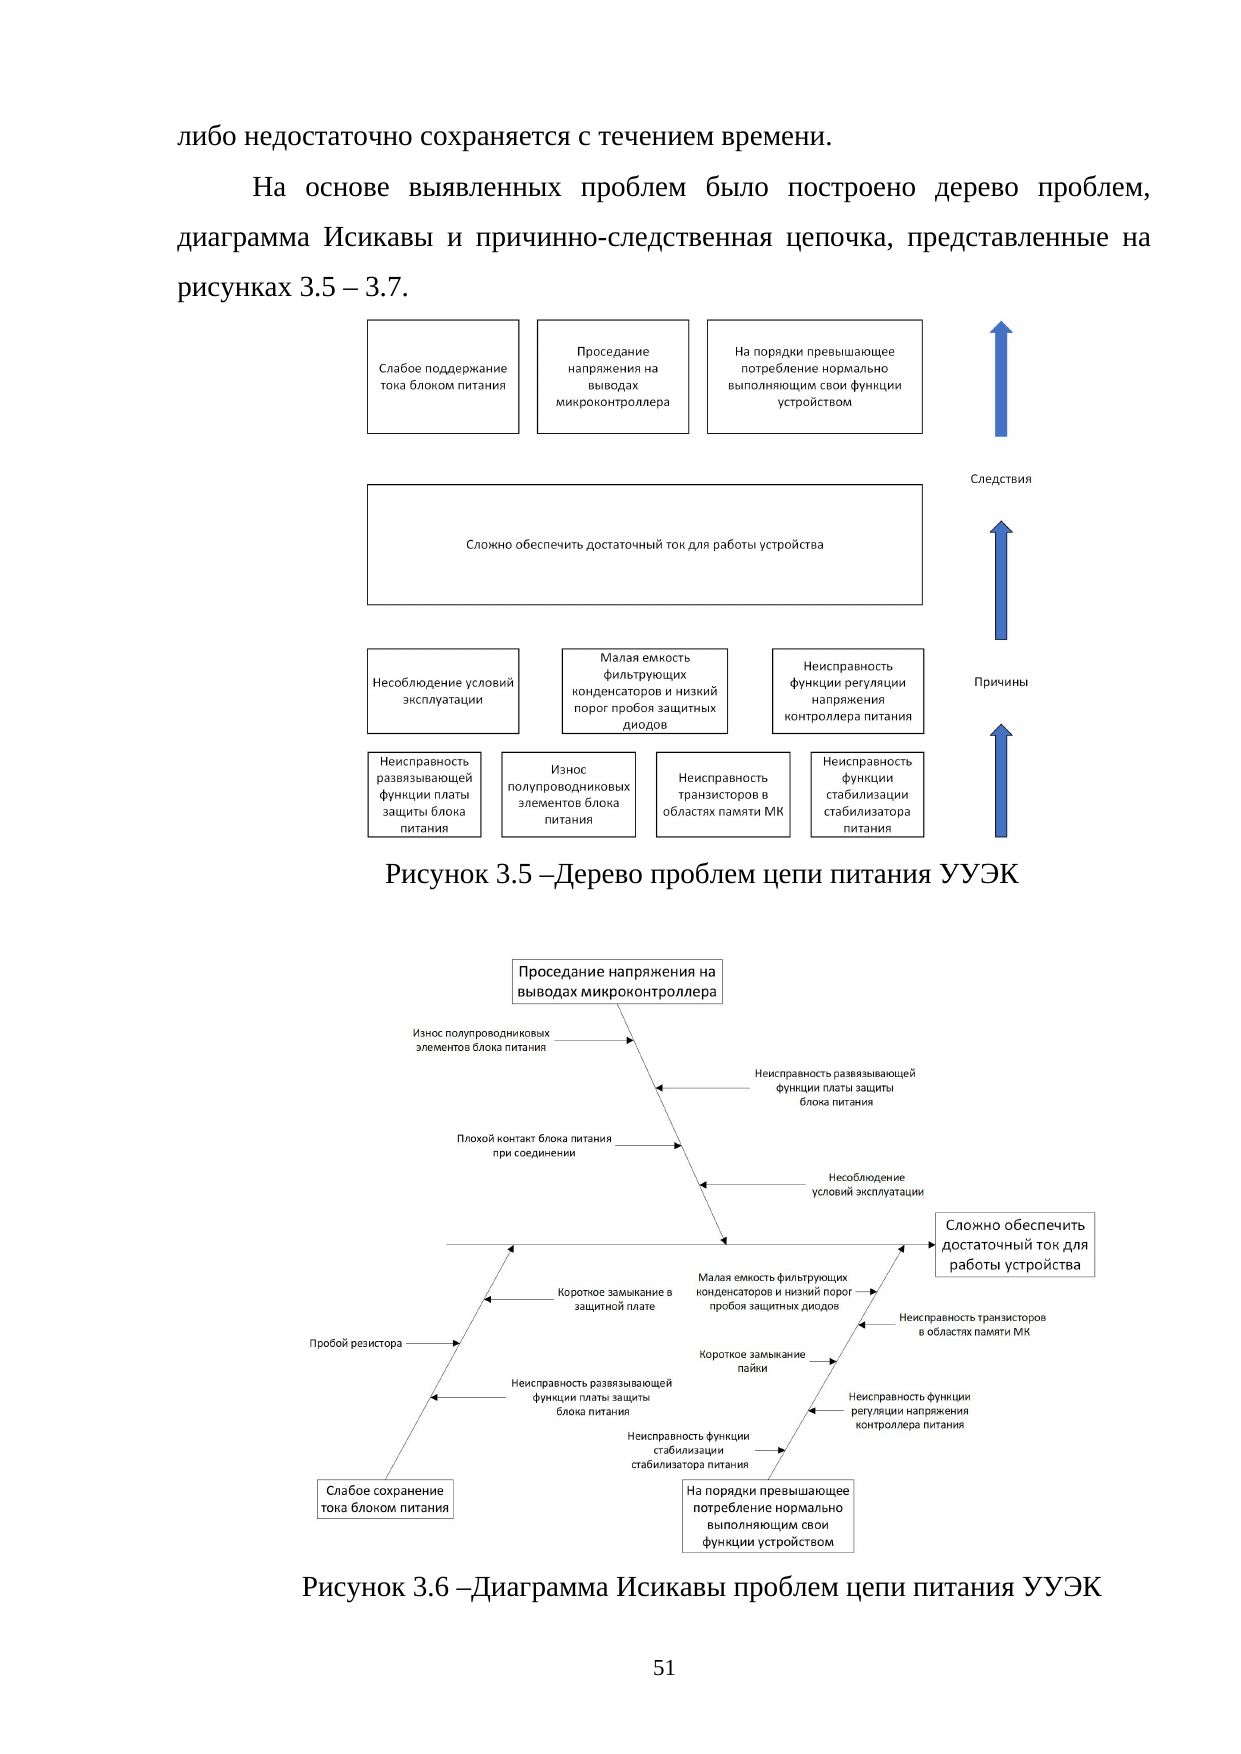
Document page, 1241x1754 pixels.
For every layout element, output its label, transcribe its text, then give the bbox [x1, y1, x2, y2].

picture [365, 319, 1039, 843]
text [177, 118, 1152, 152]
text На основе выявленных проблем было построено дерево проблем, диаграмма Исикавы и причинно-следственная цепочка, представленные на рисунках 3.5 – 3.7. [177, 169, 1152, 303]
picture [303, 956, 1101, 1557]
text Рисунок 3.5 –Дерево проблем цепи питания УУЭК [177, 856, 1152, 889]
text Рисунок 3.6 –Диаграмма Исикавы проблем цепи питания УУЭК [177, 1569, 1152, 1603]
